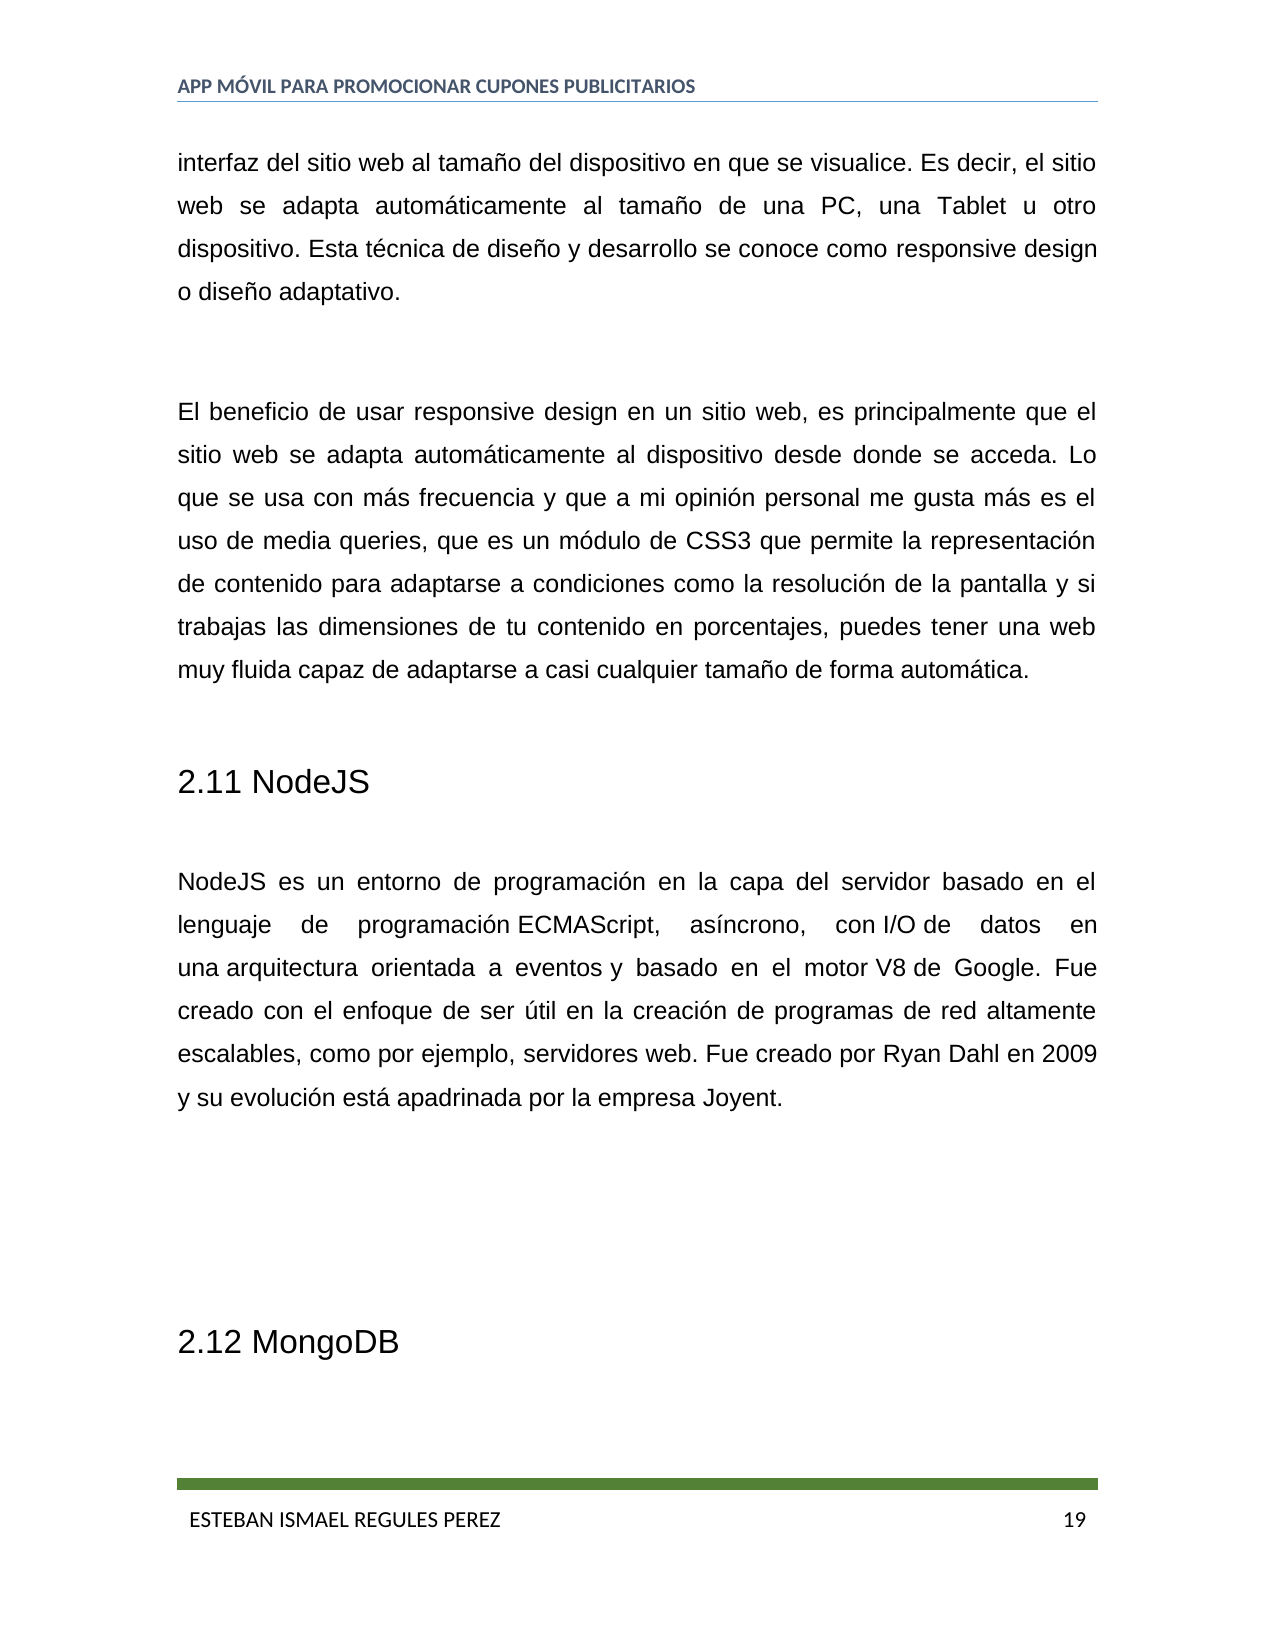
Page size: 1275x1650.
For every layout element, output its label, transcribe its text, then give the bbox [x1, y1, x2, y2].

text NodeJS es un entorno de programación en la capa del servidor basado en el lenguaje de programación ECMAScript, asíncrono, con I/O de datos en una arquitectura orientada a eventos y basado en el motor V8 de Google. Fue creado con el enfoque de ser útil en la creación de programas de red altamente escalables, como por ejemplo, servidores web. Fue creado por Ryan Dahl en 2009 y su evolución está apadrinada por la empresa Joyent. [177, 896, 1098, 996]
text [177, 148, 1098, 306]
subtitle 2.12 MongoDB [177, 1322, 1098, 1360]
text El beneficio de usar responsive design en un sitio web, es principalmente que el sitio web se adapta automáticamente al dispositivo desde donde se acceda. Lo que se usa con más frecuencia y que a mi opinión personal me gusta más es el uso de media queries, que es un módulo de CSS3 que permite la representación de contenido para adaptarse a condiciones como la resolución de la pantalla y si trabajas las dimensiones de tu contenido en porcentajes, puedes tener una web muy fluida capaz de adaptarse a casi cualquier tamaño de forma automática. [177, 397, 1098, 684]
text NodeJS es un entorno de programación en la capa del servidor basado en el lenguaje de programación ECMAScript, asíncrono, con I/O de datos en una arquitectura orientada a eventos y basado en el motor V8 de Google. Fue creado con el enfoque de ser útil en la creación de programas de red altamente escalables, como por ejemplo, servidores web. Fue creado por Ryan Dahl en 2009 y su evolución está apadrinada por la empresa Joyent. [177, 1025, 1098, 1111]
subtitle 2.11 NodeJS [177, 762, 1098, 800]
